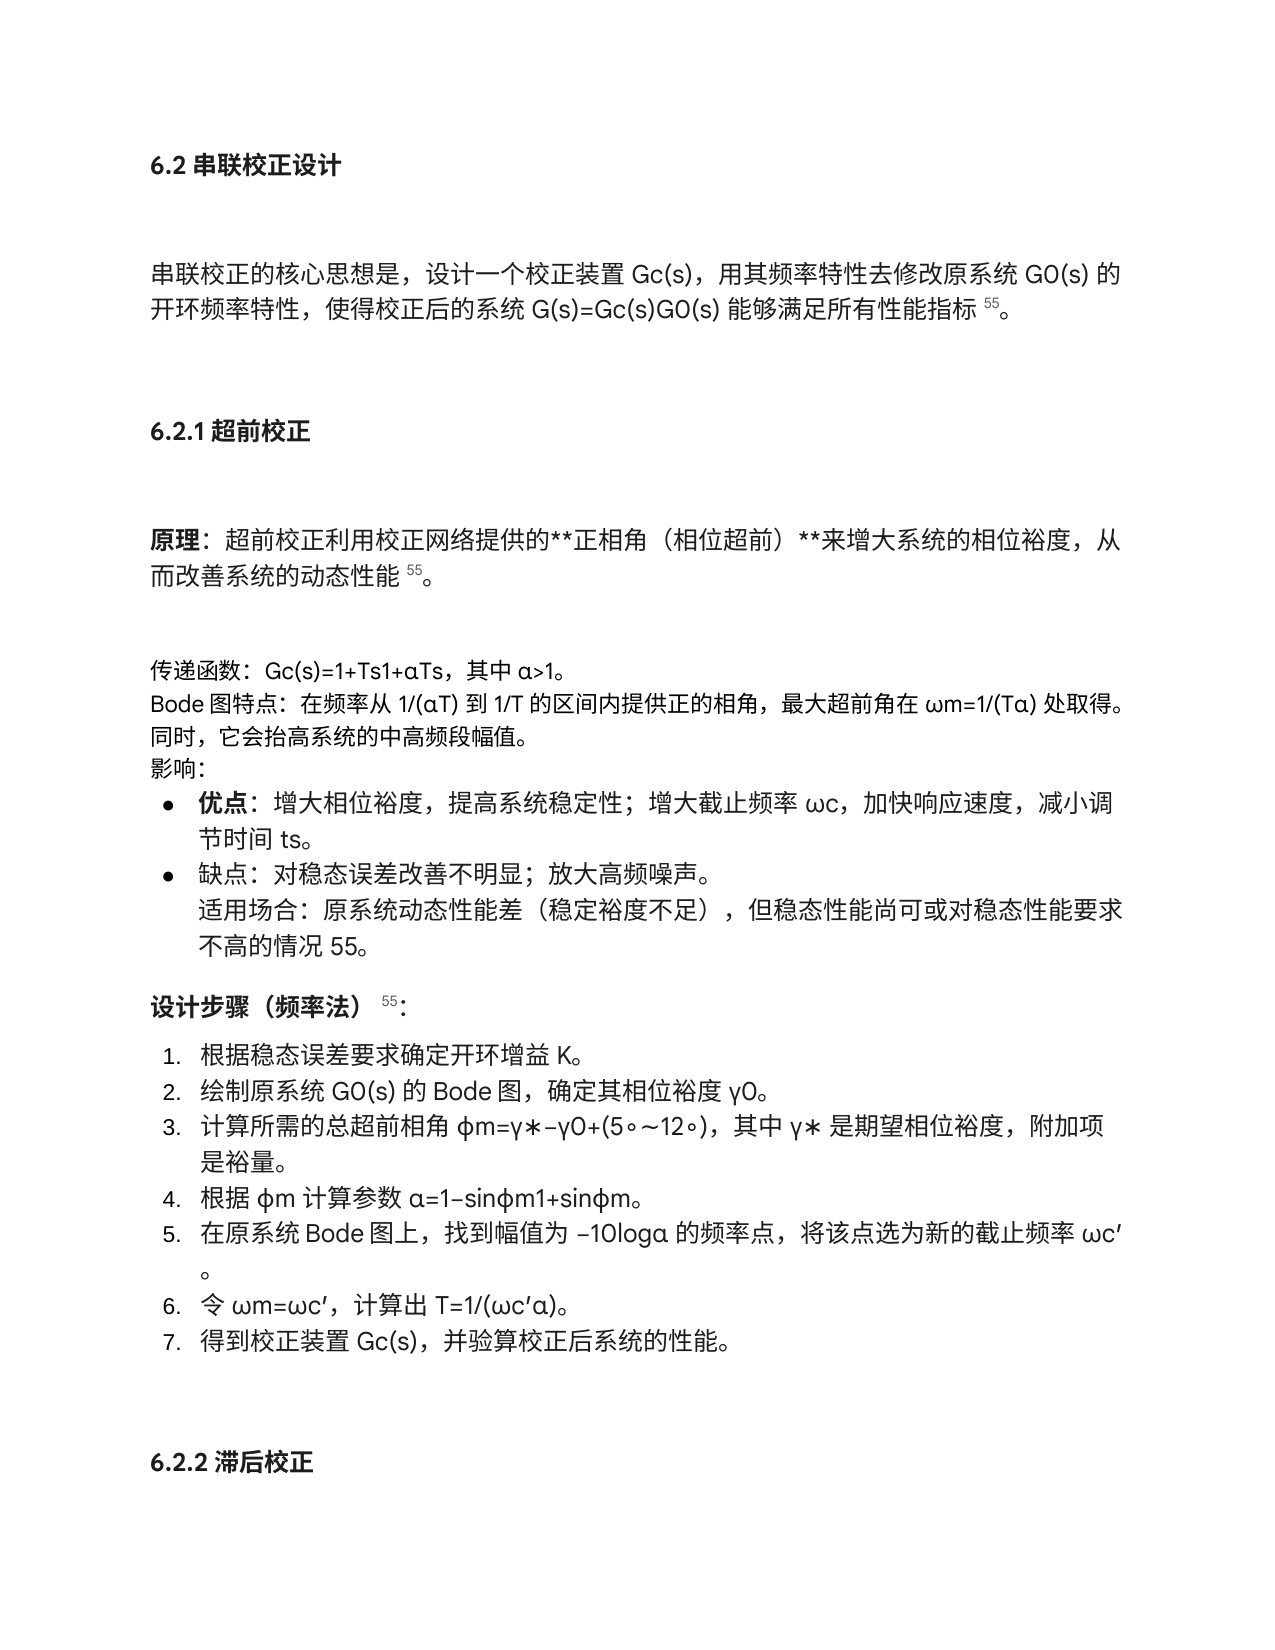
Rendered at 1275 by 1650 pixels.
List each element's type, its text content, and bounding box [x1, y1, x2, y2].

text 影响： [150, 755, 1125, 784]
list 计算所需的总超前相角 ϕm​=γ∗−γ0​+(5∘∼12∘)，其中 γ∗ 是期望相位裕度，附加项是裕量。 [162, 1111, 1125, 1178]
subtitle 6.2.2 滞后校正 [150, 1447, 1125, 1479]
text 传递函数：Gc​(s)=1+Ts1+αTs​，其中 α>1。 [150, 657, 1125, 686]
list 根据稳态误差要求确定开环增益 K。 [162, 1040, 1125, 1071]
subtitle 6.2 串联校正设计 [150, 150, 1125, 181]
list 缺点：对稳态误差改善不明显；放大高频噪声。 适用场合：原系统动态性能差（稳定裕度不足），但稳态性能尚可或对稳态性能要求不高的情况 55。 [161, 859, 1125, 962]
list 根据 ϕm​ 计算参数 α=1−sinϕm​1+sinϕm​​。 [162, 1183, 1125, 1214]
list 令 ωm​=ωc′​，计算出 T=1/(ωc′​α​)。 [162, 1290, 1125, 1321]
list 在原系统Bode图上，找到幅值为 −10logα 的频率点，将该点选为新的截止频率 ωc′​。 [162, 1219, 1125, 1286]
subtitle 6.2.1 超前校正 [150, 416, 1125, 447]
text 设计步骤（频率法） 55： [150, 992, 1125, 1023]
list 优点：增大相位裕度，提高系统稳定性；增大截止频率 ωc​，加快响应速度，减小调节时间 ts​。 [161, 788, 1125, 855]
list 得到校正装置 Gc​(s)，并验算校正后系统的性能。 [162, 1326, 1125, 1357]
text Bode图特点：在频率从 1/(αT) 到 1/T 的区间内提供正的相角，最大超前角在 ωm​=1/(Tα​) 处取得。同时，它会抬高系统的中高频段幅值。 [150, 690, 1125, 751]
text 串联校正的核心思想是，设计一个校正装置 Gc​(s)，用其频率特性去修改原系统 G0​(s) 的开环频率特性，使得校正后的系统 G(s)=Gc​(s)G0​(s) 能够满足所有性能指标 55。 [150, 259, 1125, 326]
text 原理：超前校正利用校正网络提供的**正相角（相位超前）**来增大系统的相位裕度，从而改善系统的动态性能 55。 [150, 525, 1125, 592]
list 绘制原系统 G0​(s) 的Bode图，确定其相位裕度 γ0​。 [162, 1076, 1125, 1107]
